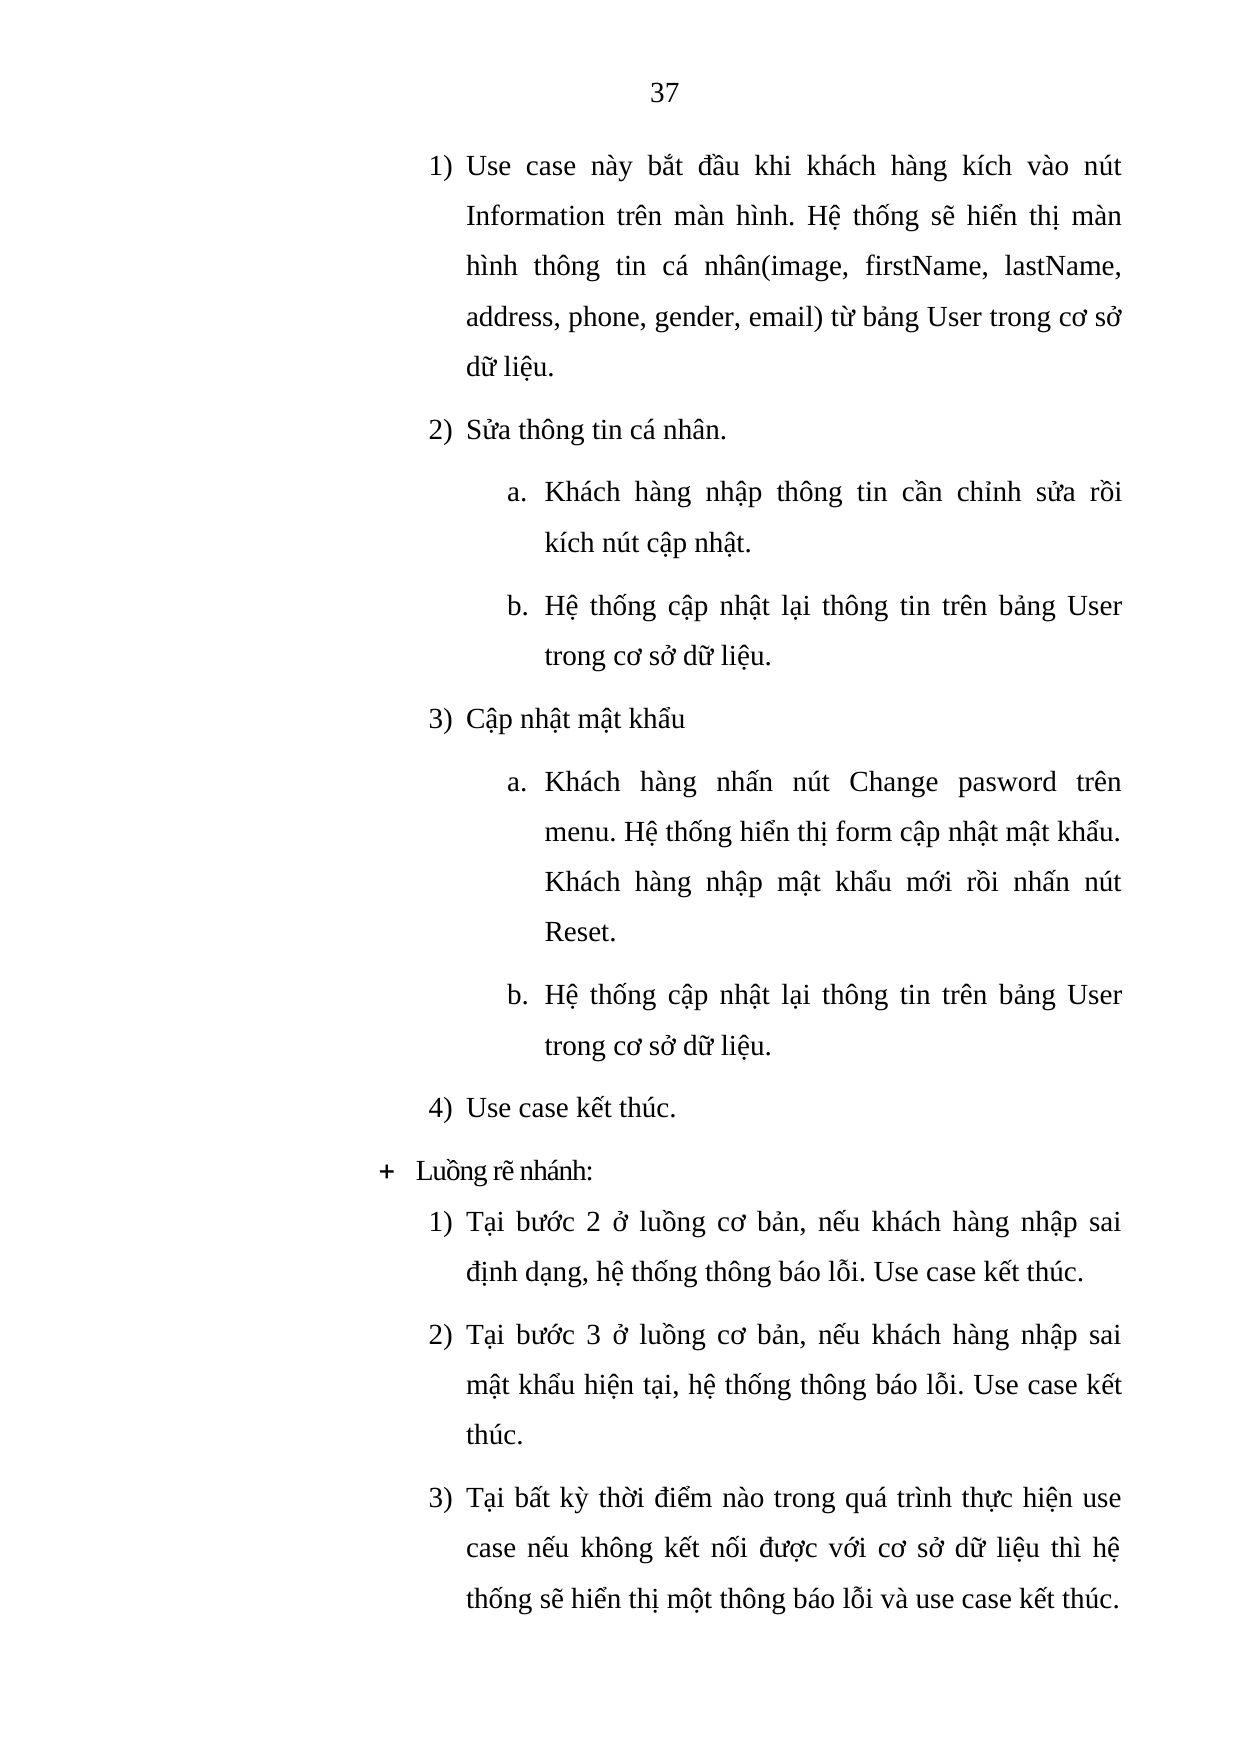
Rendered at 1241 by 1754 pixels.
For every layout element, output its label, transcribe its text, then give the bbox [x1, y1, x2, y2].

text Use case kết thúc. [428, 1091, 1122, 1124]
list Tại bước 2 ở luồng cơ bản, nếu khách hàng nhập sai định dạng, hệ thống thông báo lỗi. Use case kết thúc. [428, 1204, 1122, 1288]
list Hệ thống cập nhật lại thông tin trên bảng User trong cơ sở dữ liệu. [507, 588, 1122, 672]
text Cập nhật mật khẩu [428, 701, 1122, 734]
text Sửa thông tin cá nhân. [428, 412, 1122, 445]
list Tại bước 3 ở luồng cơ bản, nếu khách hàng nhập sai mật khẩu hiện tại, hệ thống thông báo lỗi. Use case kết thúc. [428, 1317, 1122, 1451]
text Tại bất kỳ thời điểm nào trong quá trình thực hiện use case nếu không kết nối được với cơ sở dữ liệu thì hệ thống sẽ hiển thị một thông báo lỗi và use case kết thúc. [428, 1480, 1122, 1614]
list Khách hàng nhấn nút Change pasword trên menu. Hệ thống hiển thị form cập nhật mật khẩu. Khách hàng nhập mật khẩu mới rồi nhấn nút Reset. [507, 764, 1122, 948]
list Khách hàng nhập thông tin cần chỉnh sửa rồi kích nút cập nhật. [507, 474, 1122, 558]
list Use case này bắt đầu khi khách hàng kích vào nút Information trên màn hình. Hệ thống sẽ hiển thị màn hình thông tin cá nhân(image, firstName, lastName, address, phone, gender, email) từ bảng User trong cơ sở dữ liệu. [428, 148, 1122, 382]
list Hệ thống cập nhật lại thông tin trên bảng User trong cơ sở dữ liệu. [507, 977, 1122, 1061]
title Luồng rẽ nhánh: [378, 1153, 1122, 1187]
